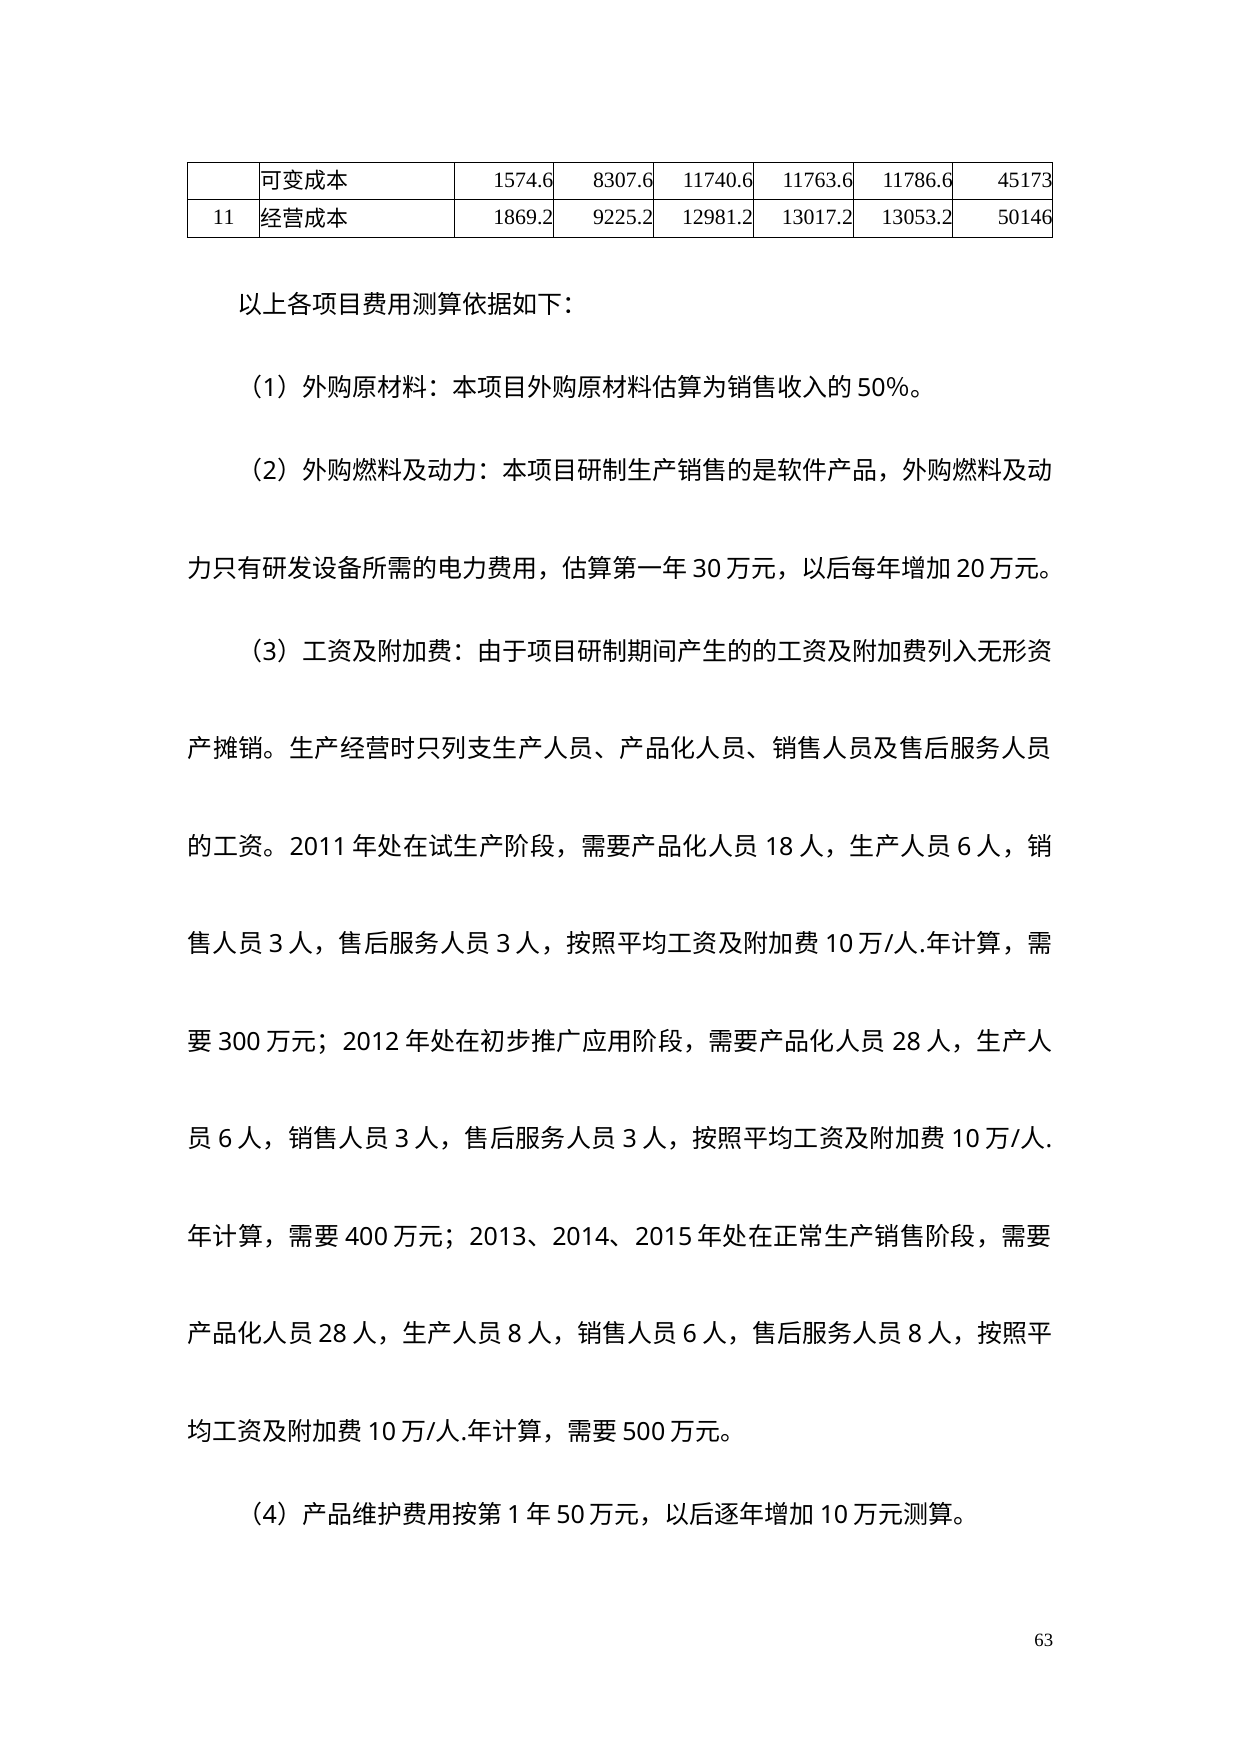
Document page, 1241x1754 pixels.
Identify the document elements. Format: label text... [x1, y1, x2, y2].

table_cell 经营成本 [260, 200, 454, 237]
table_cell 45173 [953, 163, 1052, 199]
table_cell 11 [188, 200, 259, 237]
text （4）产品维护费用按第1年50万元，以后逐年增加10万元测算。 [187, 1480, 1053, 1545]
table_cell 可变成本 [260, 163, 454, 199]
text （2）外购燃料及动力：本项目研制生产销售的是软件产品，外购燃料及动力只有研发设备所需的电力费用，估算第一年30万元，以后每年增加20万元。 [187, 436, 1053, 599]
table_cell 11786.6 [854, 163, 952, 199]
table_cell 50146 [953, 200, 1052, 237]
table_cell 11763.6 [754, 163, 853, 199]
table_cell 1574.6 [455, 163, 553, 199]
table_cell 11740.6 [654, 163, 753, 199]
text （1）外购原材料：本项目外购原材料估算为销售收入的50％。 [187, 353, 1053, 418]
text （3）工资及附加费：由于项目研制期间产生的的工资及附加费列入无形资产摊销。生产经营时只列支生产人员、产品化人员、销售人员及售后服务人员的工资。2011年处在试生产阶段，需要产品化人员18人，生产人员6人，销售人员3人，售后服务人员3人，按照平均工资及附加费10万/人.年计算，需要300万元；2012年处在初步推广应用阶段，需要产品化人员28人，生产人员6人，销售人员3人，售后服务人员3人，按照平均工资及附加费10万/人.年计算，需要400万元；2013、2014、2015年处在正常生产销售阶段，需要产品化人员28人，生产人员8人，销售人员6人，售后服务人员8人，按照平均工资及附加费10万/人.年计算，需要500万元。 [187, 617, 1053, 1462]
table_cell 13053.2 [854, 200, 952, 237]
table_cell [188, 163, 259, 199]
table_cell 13017.2 [754, 200, 853, 237]
text 以上各项目费用测算依据如下： [187, 270, 1053, 335]
table_cell 12981.2 [654, 200, 753, 237]
table_cell 9225.2 [554, 200, 653, 237]
table_cell 1869.2 [455, 200, 553, 237]
table_cell 8307.6 [554, 163, 653, 199]
